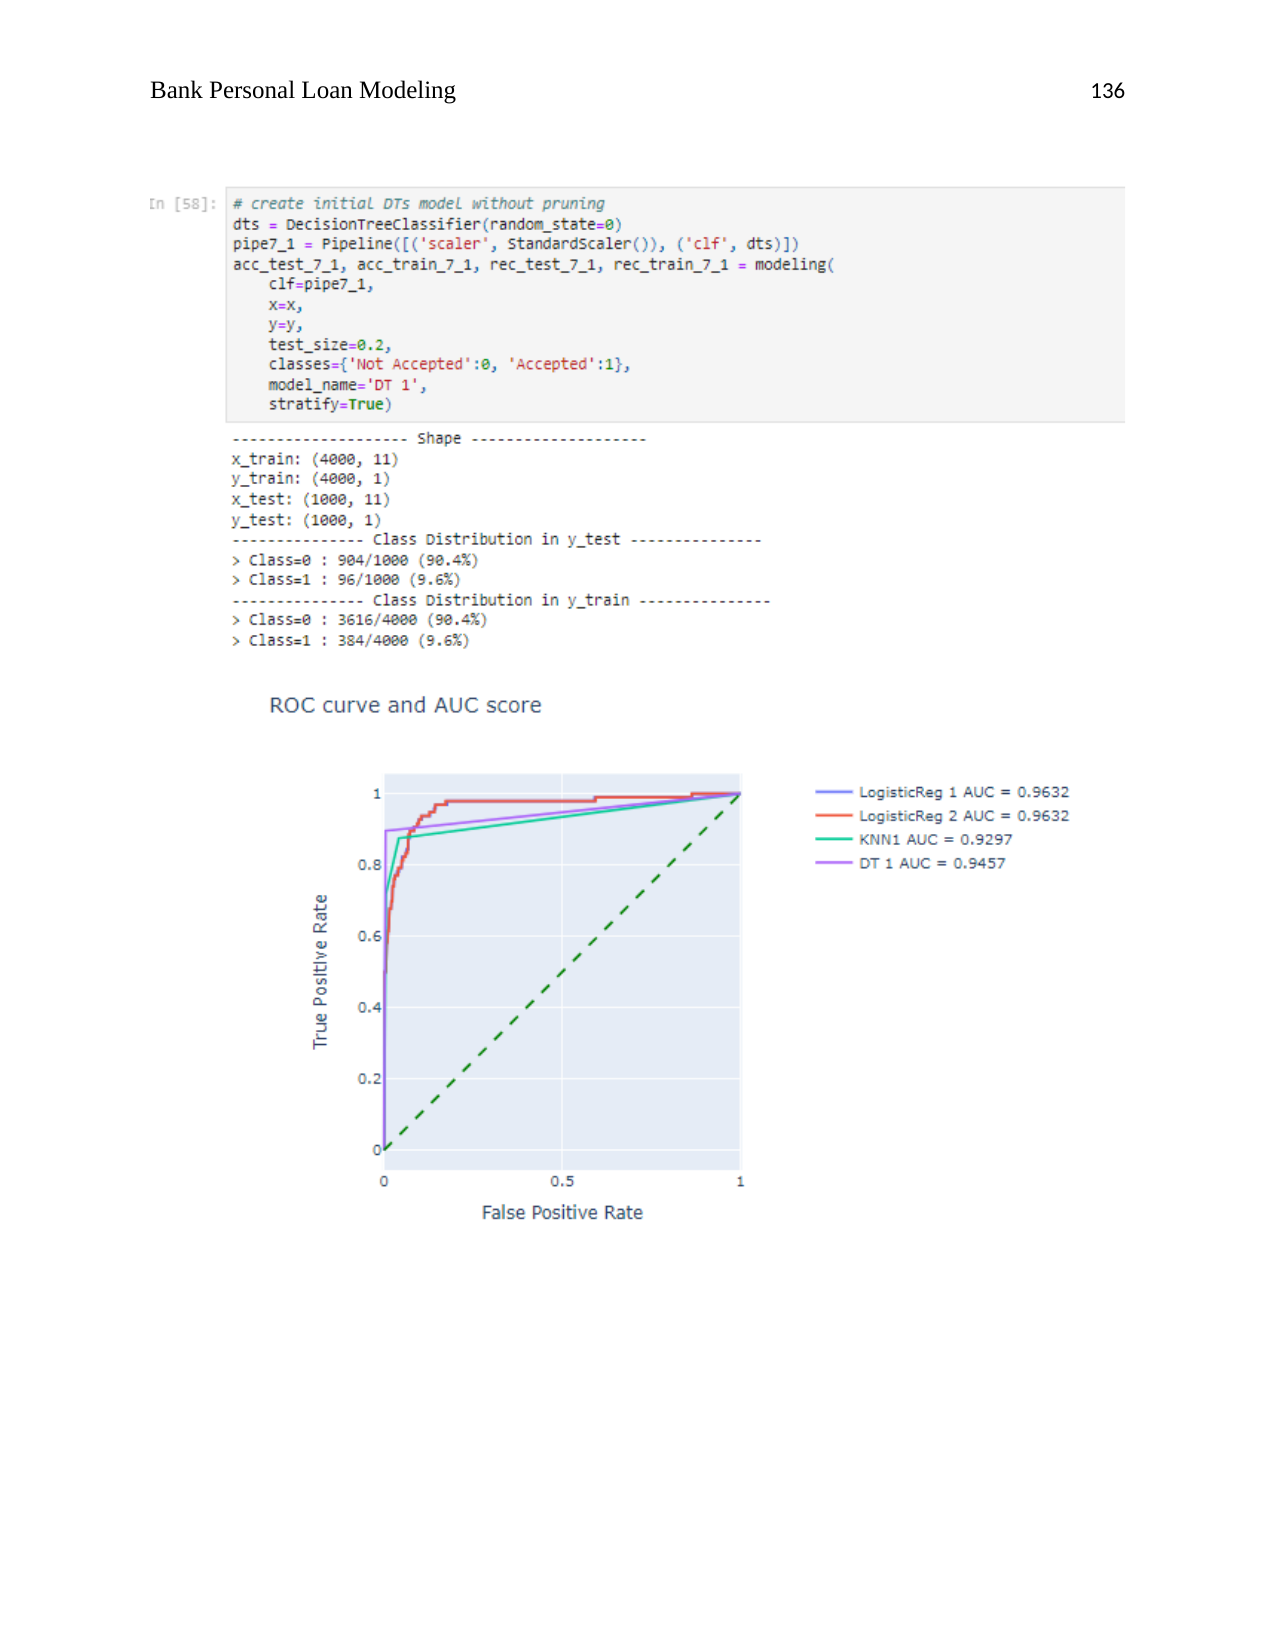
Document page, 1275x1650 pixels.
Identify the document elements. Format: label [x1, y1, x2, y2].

picture [150, 178, 1125, 1249]
